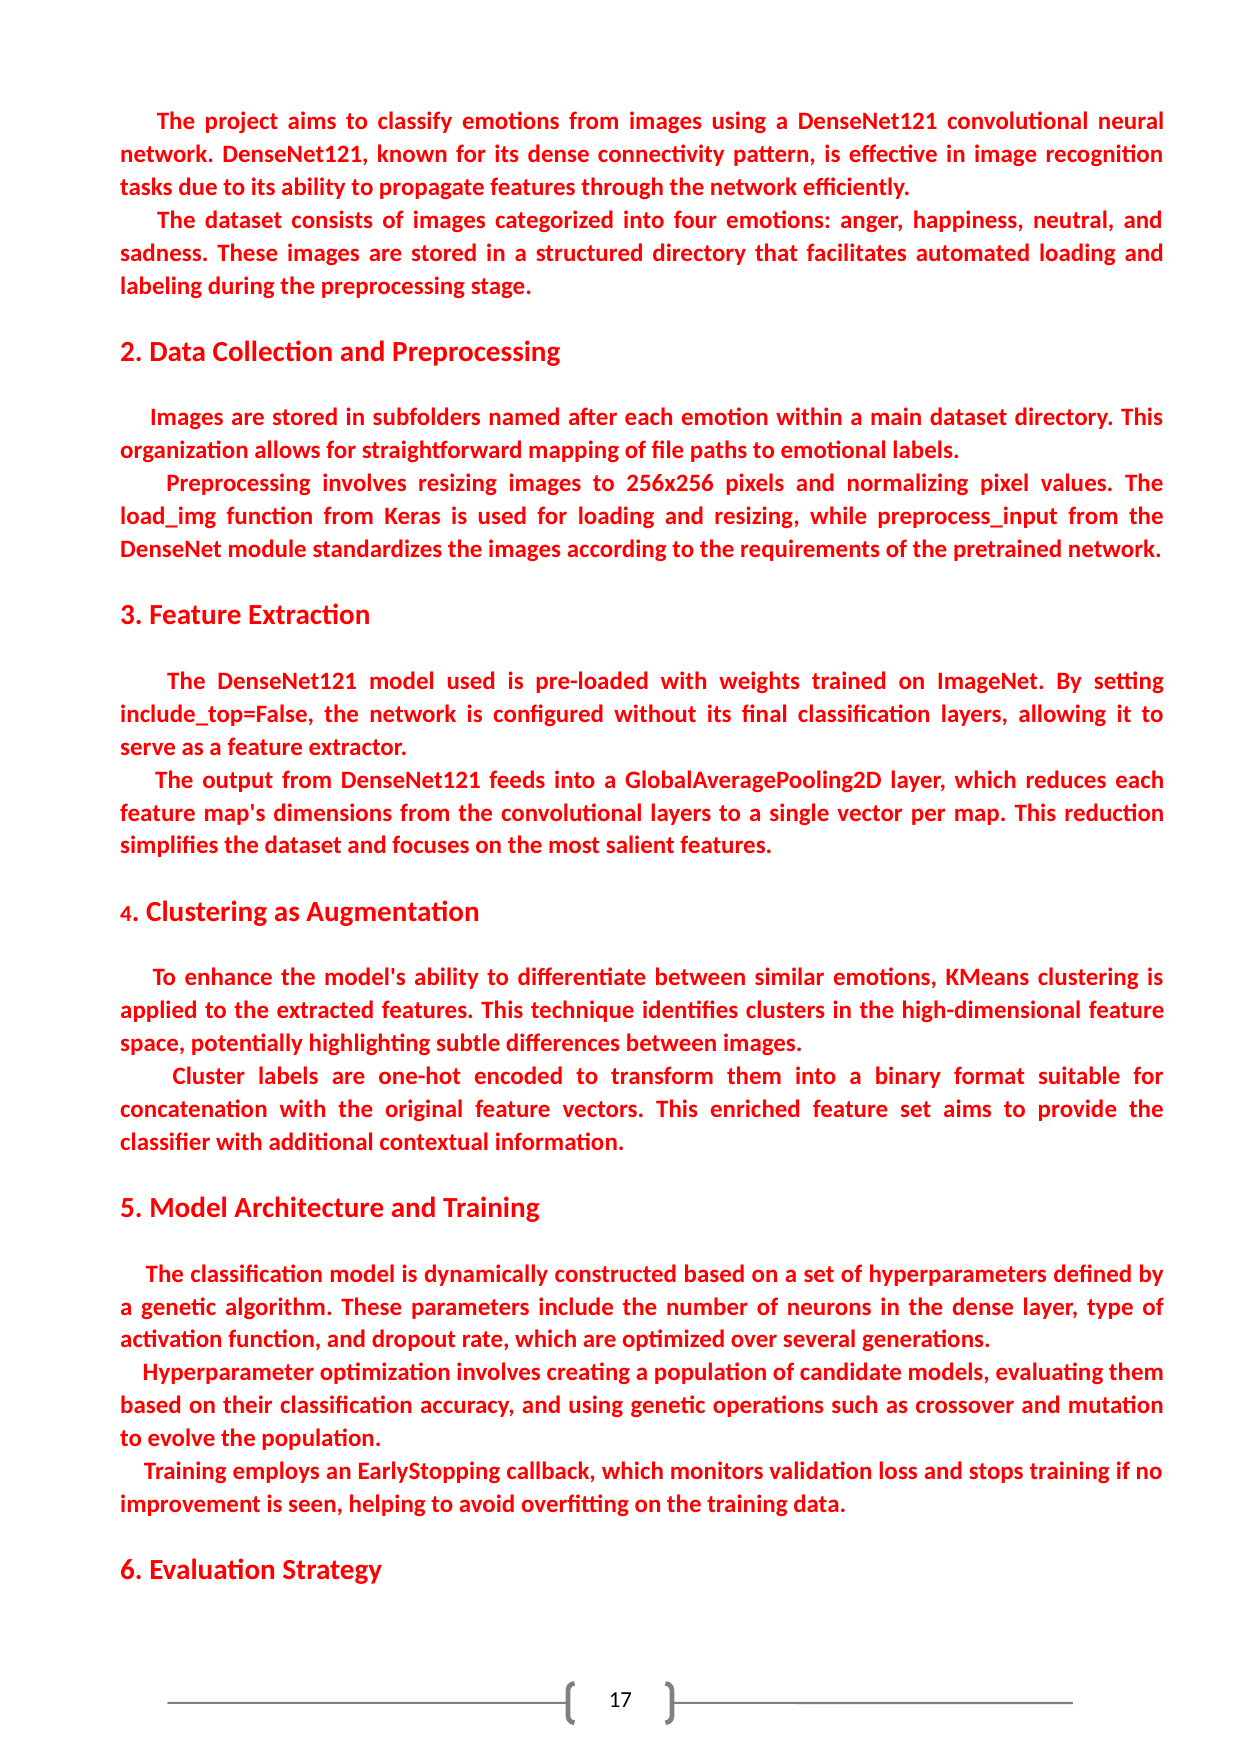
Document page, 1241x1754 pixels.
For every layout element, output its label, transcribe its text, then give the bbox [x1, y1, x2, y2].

text 4. Clustering as Augmentation [120, 1079, 1165, 1114]
text Preprocessing involves resizing images to 256x256 pixels and normalizing pixel values. The load_img function from Keras is used for loading and resizing, while preprocess_input from the DenseNet module standardizes the images according to the requirements of the pretrained network. [120, 653, 1165, 750]
text The project aims to classify emotions from images using a DenseNet121 convolutional neural network. DenseNet121, known for its dense connectivity pattern, is effective in image recognition tasks due to its ability to propagate features through the network efficiently. [120, 291, 1165, 387]
text 3. Feature Extraction [120, 782, 1165, 818]
text 1. System Overview [120, 222, 1165, 258]
text Hyperparameter optimization involves creating a population of candidate models, evaluating them based on their classification accuracy, and using genetic operations such as crossover and mutation to evolve the population. [120, 1542, 1165, 1639]
text 5. Model Architecture and Training [120, 1375, 1165, 1411]
text The output from DenseNet121 feeds into a GlobalAveragePooling2D layer, which reduces each feature map's dimensions from the convolutional layers to a single vector per map. This reduction simplifies the dataset and focuses on the most salient features. [120, 950, 1165, 1046]
text The DenseNet121 model used is pre-loaded with weights trained on ImageNet. By setting include_top=False, the network is configured without its final classification layers, allowing it to serve as a feature extractor. [120, 851, 1165, 947]
text 2. Data Collection and Preprocessing [120, 519, 1165, 554]
text Images are stored in subfolders named after each emotion within a main dataset directory. This organization allows for straightforward mapping of file paths to emotional labels. [120, 587, 1165, 651]
text To enhance the model's ability to differentiate between similar emotions, KMeans clustering is applied to the extracted features. This technique identifies clusters in the high-dimensional feature space, potentially highlighting subtle differences between images. [120, 1147, 1165, 1244]
text The classification model is dynamically constructed based on a set of hyperparameters defined by a genetic algorithm. These parameters include the number of neurons in the dense layer, type of activation function, and dropout rate, which are optimized over several generations. [120, 1444, 1165, 1540]
text Cluster labels are one-hot encoded to transform them into a binary format suitable for concatenation with the original feature vectors. This enriched feature set aims to provide the classifier with additional contextual information. [120, 1246, 1165, 1342]
subtitle Implementation [75, 118, 1165, 161]
text The dataset consists of images categorized into four emotions: anger, happiness, neutral, and sadness. These images are stored in a structured directory that facilitates automated loading and labeling during the preprocessing stage. [120, 390, 1165, 486]
